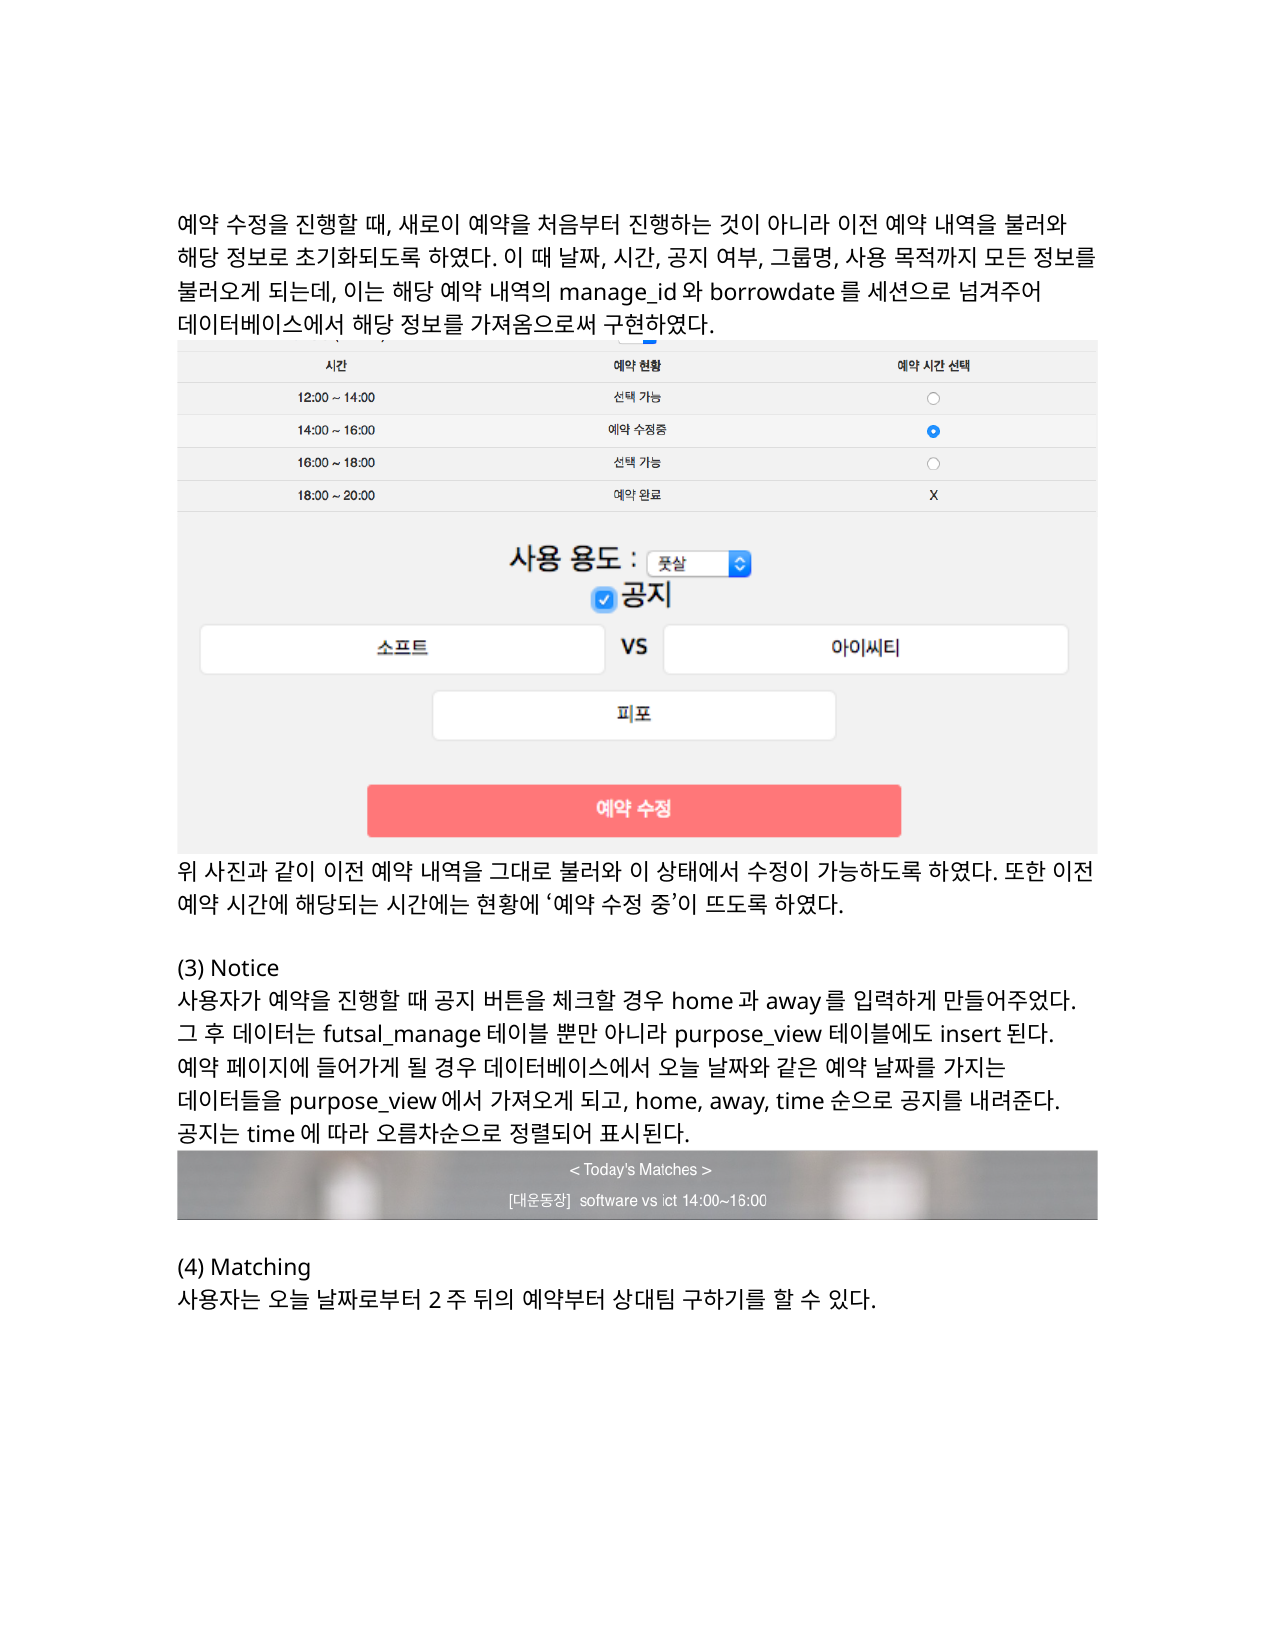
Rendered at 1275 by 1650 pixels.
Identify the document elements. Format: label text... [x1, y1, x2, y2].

text 예약 수정을 진행할 때, 새로이 예약을 처음부터 진행하는 것이 아니라 이전 예약 내역을 불러와 해당 정보로 초기화되도록 하였다. 이 때 날짜, 시간, 공지 여부, 그룹명, 사용 목적까지 모든 정보를 불러오게 되는데, 이는 해당 예약 내역의 manage_id와 borrowdate를 세션으로 넘겨주어 데이터베이스에서 해당 정보를 가져옴으로써 구현하였다. [177, 207, 1098, 340]
picture [177, 1149, 1098, 1220]
text (4) Matching [177, 1251, 1098, 1282]
text (3) Notice [177, 951, 1098, 983]
picture [177, 340, 1098, 854]
text 사용자는 오늘 날짜로부터 2주 뒤의 예약부터 상대팀 구하기를 할 수 있다. [177, 1282, 1098, 1315]
text 위 사진과 같이 이전 예약 내역을 그대로 불러와 이 상태에서 수정이 가능하도록 하였다. 또한 이전 예약 시간에 해당되는 시간에는 현황에 ‘예약 수정 중’이 뜨도록 하였다. [177, 854, 1098, 920]
text 사용자가 예약을 진행할 때 공지 버튼을 체크할 경우 home과 away를 입력하게 만들어주었다. 그 후 데이터는 futsal_manage테이블 뿐만 아니라 purpose_view 테이블에도 insert된다. 예약 페이지에 들어가게 될 경우 데이터베이스에서 오늘 날짜와 같은 예약 날짜를 가지는 데이터들을 purpose_view에서 가져오게 되고, home, away, time 순으로 공지를 내려준다. 공지는 time에 따라 오름차순으로 정렬되어 표시된다. [177, 983, 1098, 1149]
